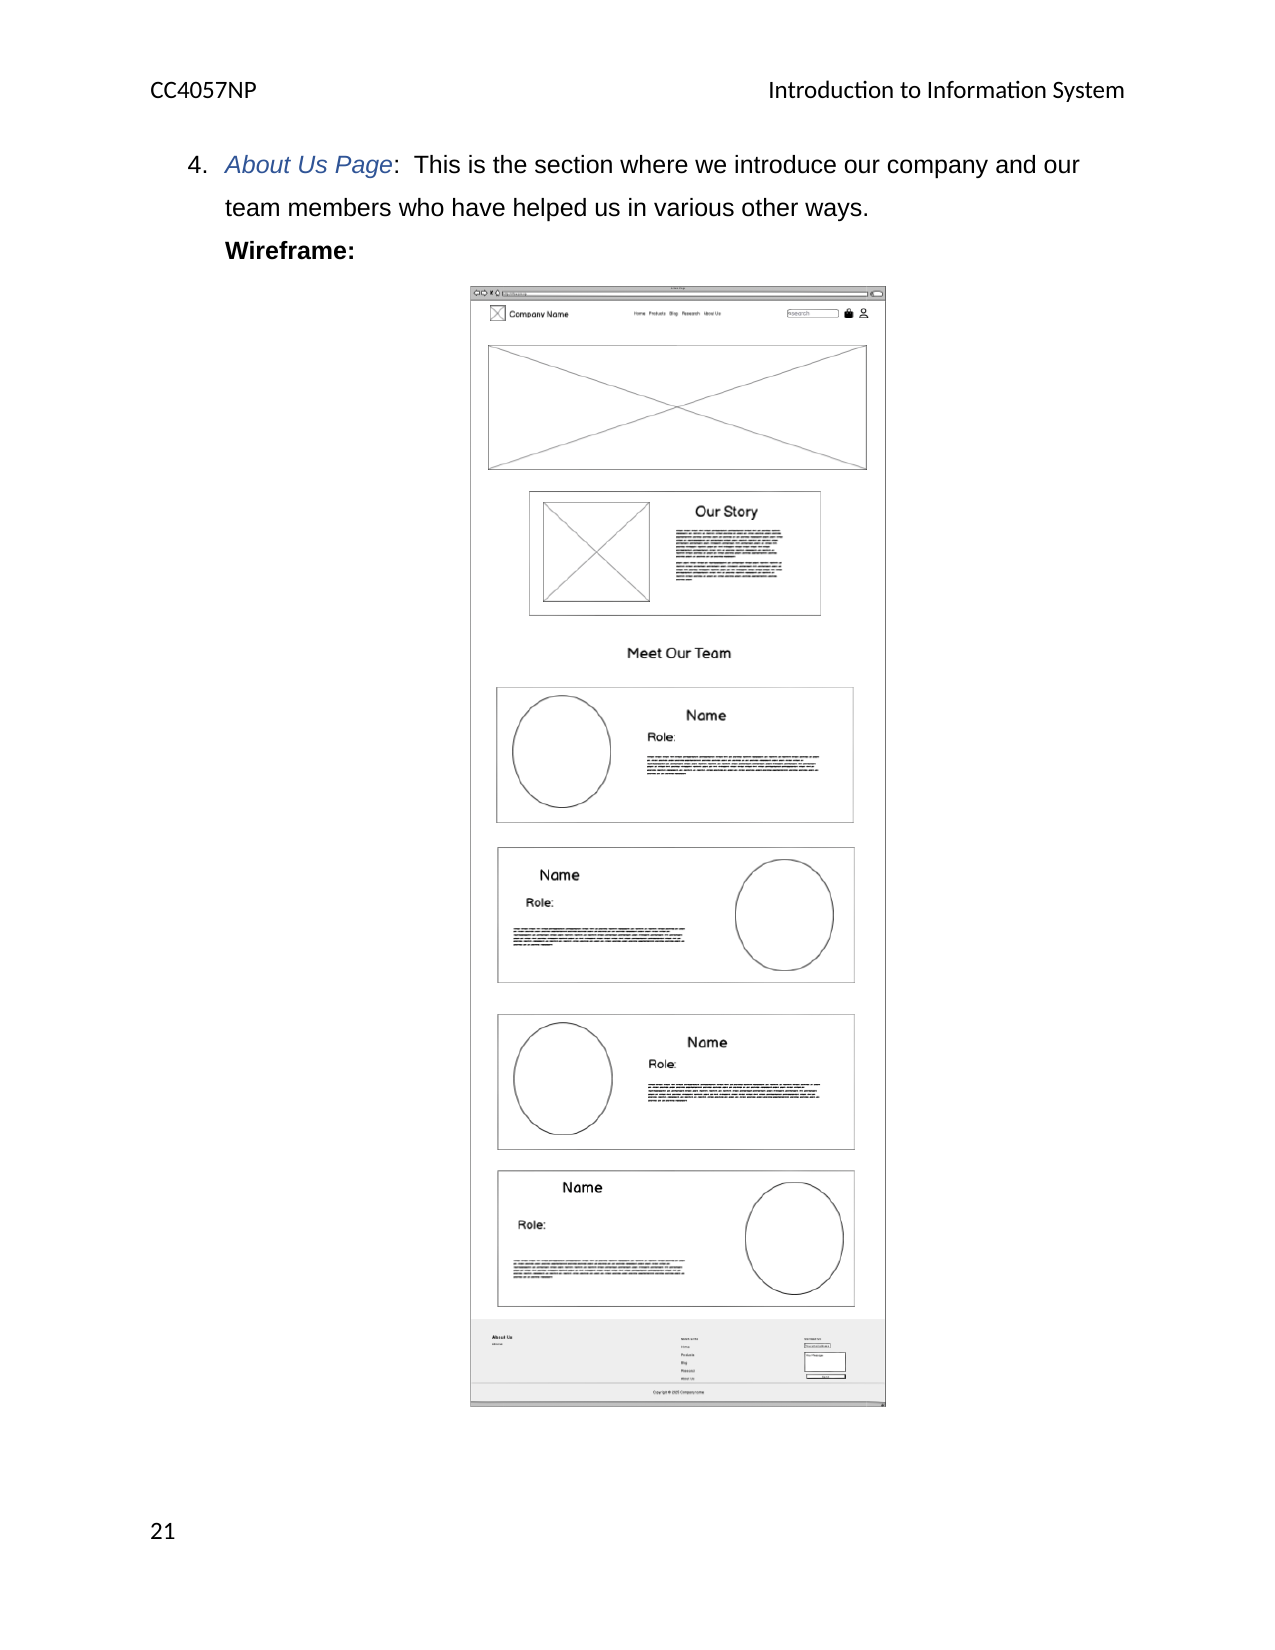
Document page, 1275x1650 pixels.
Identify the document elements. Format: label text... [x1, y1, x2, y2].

list About Us Page: This is the section where we introduce our company and our team members who have helped us in various other ways. [187, 150, 1125, 222]
list Wireframe: [225, 236, 1125, 265]
picture [461, 279, 889, 1416]
